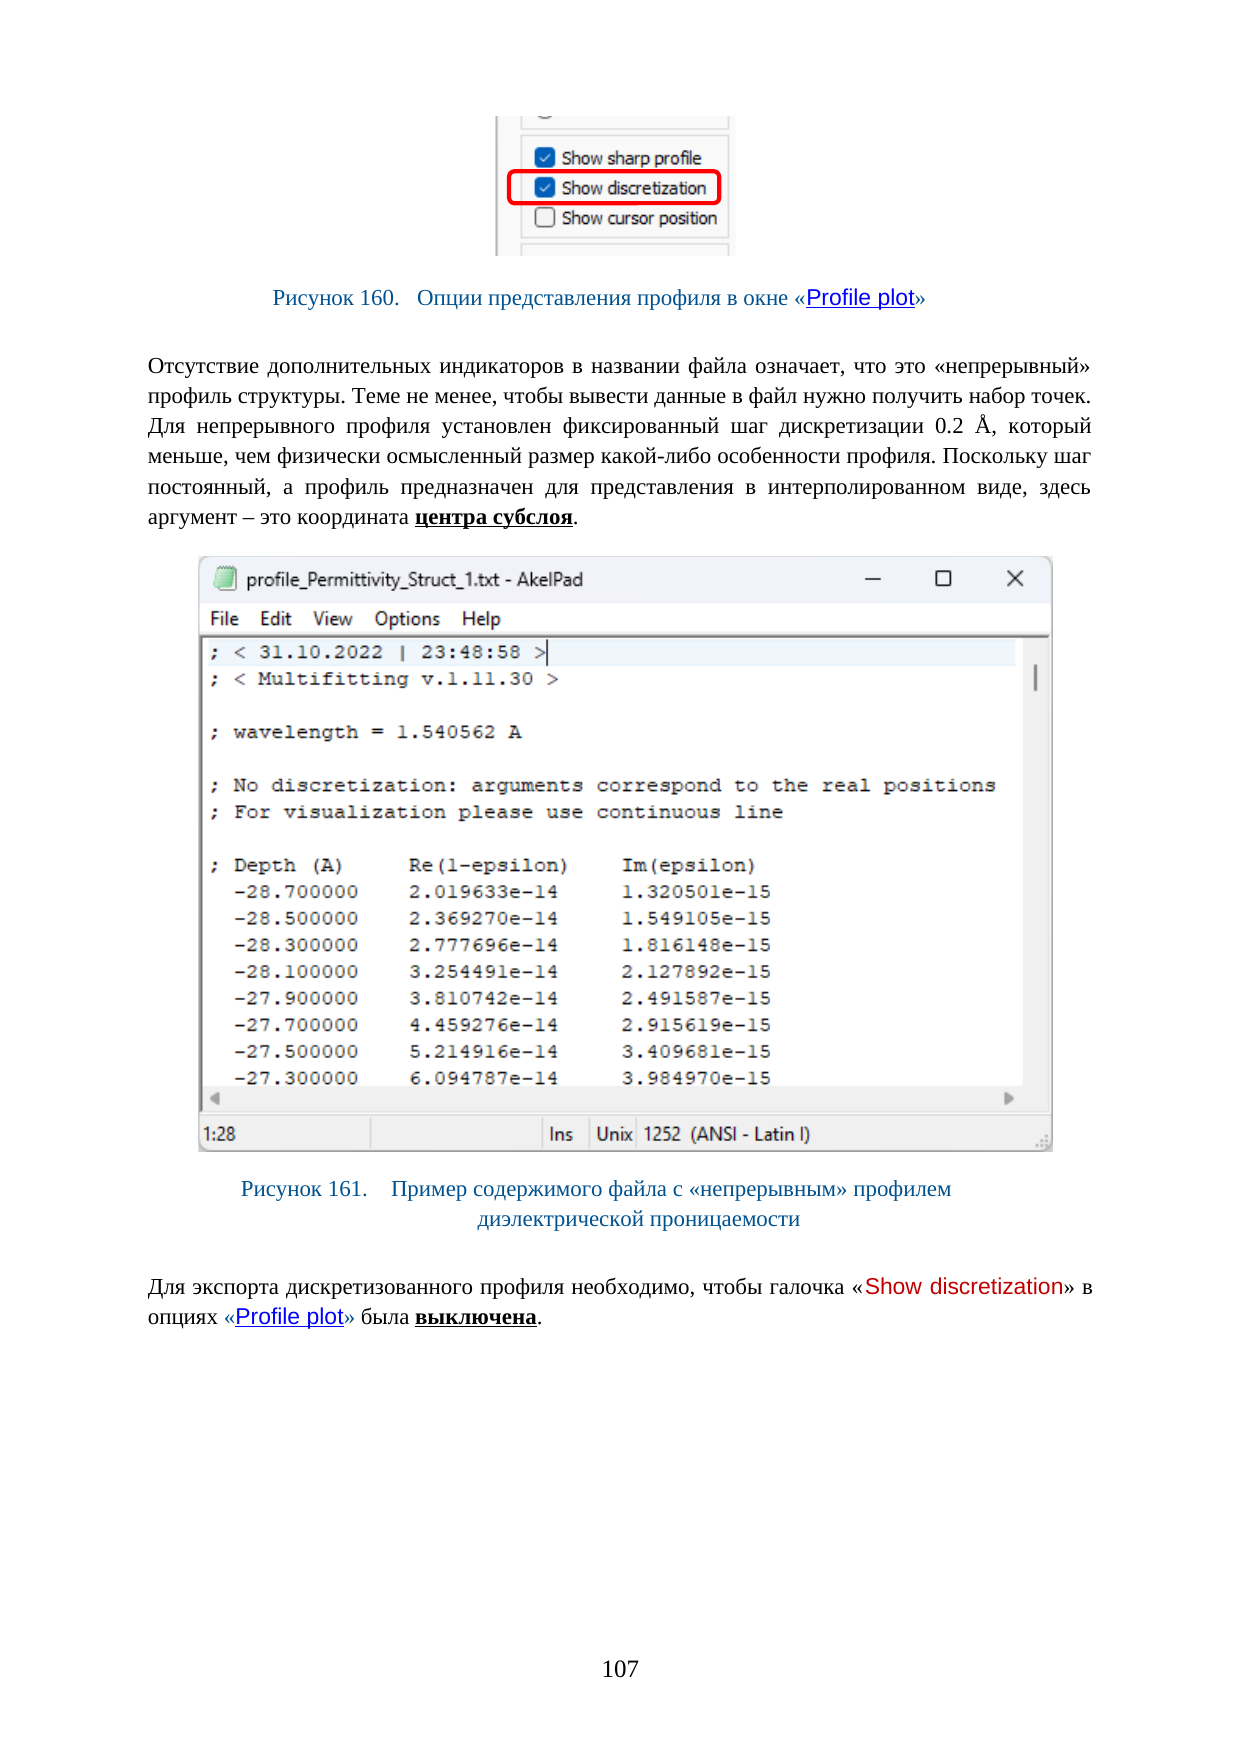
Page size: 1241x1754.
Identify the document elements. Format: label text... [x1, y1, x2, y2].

picture [494, 116, 742, 256]
text Для экспорта дискретизованного профиля необходимо, чтобы галочка «Show discretization» в опциях «Profile plot» была выключена. [148, 1273, 1093, 1329]
picture [198, 556, 1053, 1152]
list Опции представления профиля в окне «Profile plot» [178, 133, 1093, 310]
text Отсутствие дополнительных индикаторов в названии файла означает, что это «непрерывный» профиль структуры. Теме не менее, чтобы вывести данные в файл нужно получить набор точек. Для непрерывного профиля установлен фиксированный шаг дискретизации 0.2 Å, который меньше, чем физически осмысленный размер какой-либо особенности профиля. Поскольку шаг постоянный, а профиль предназначен для представления в интерполированном виде, здесь аргумент – это координата центра субслоя. [148, 352, 1093, 529]
